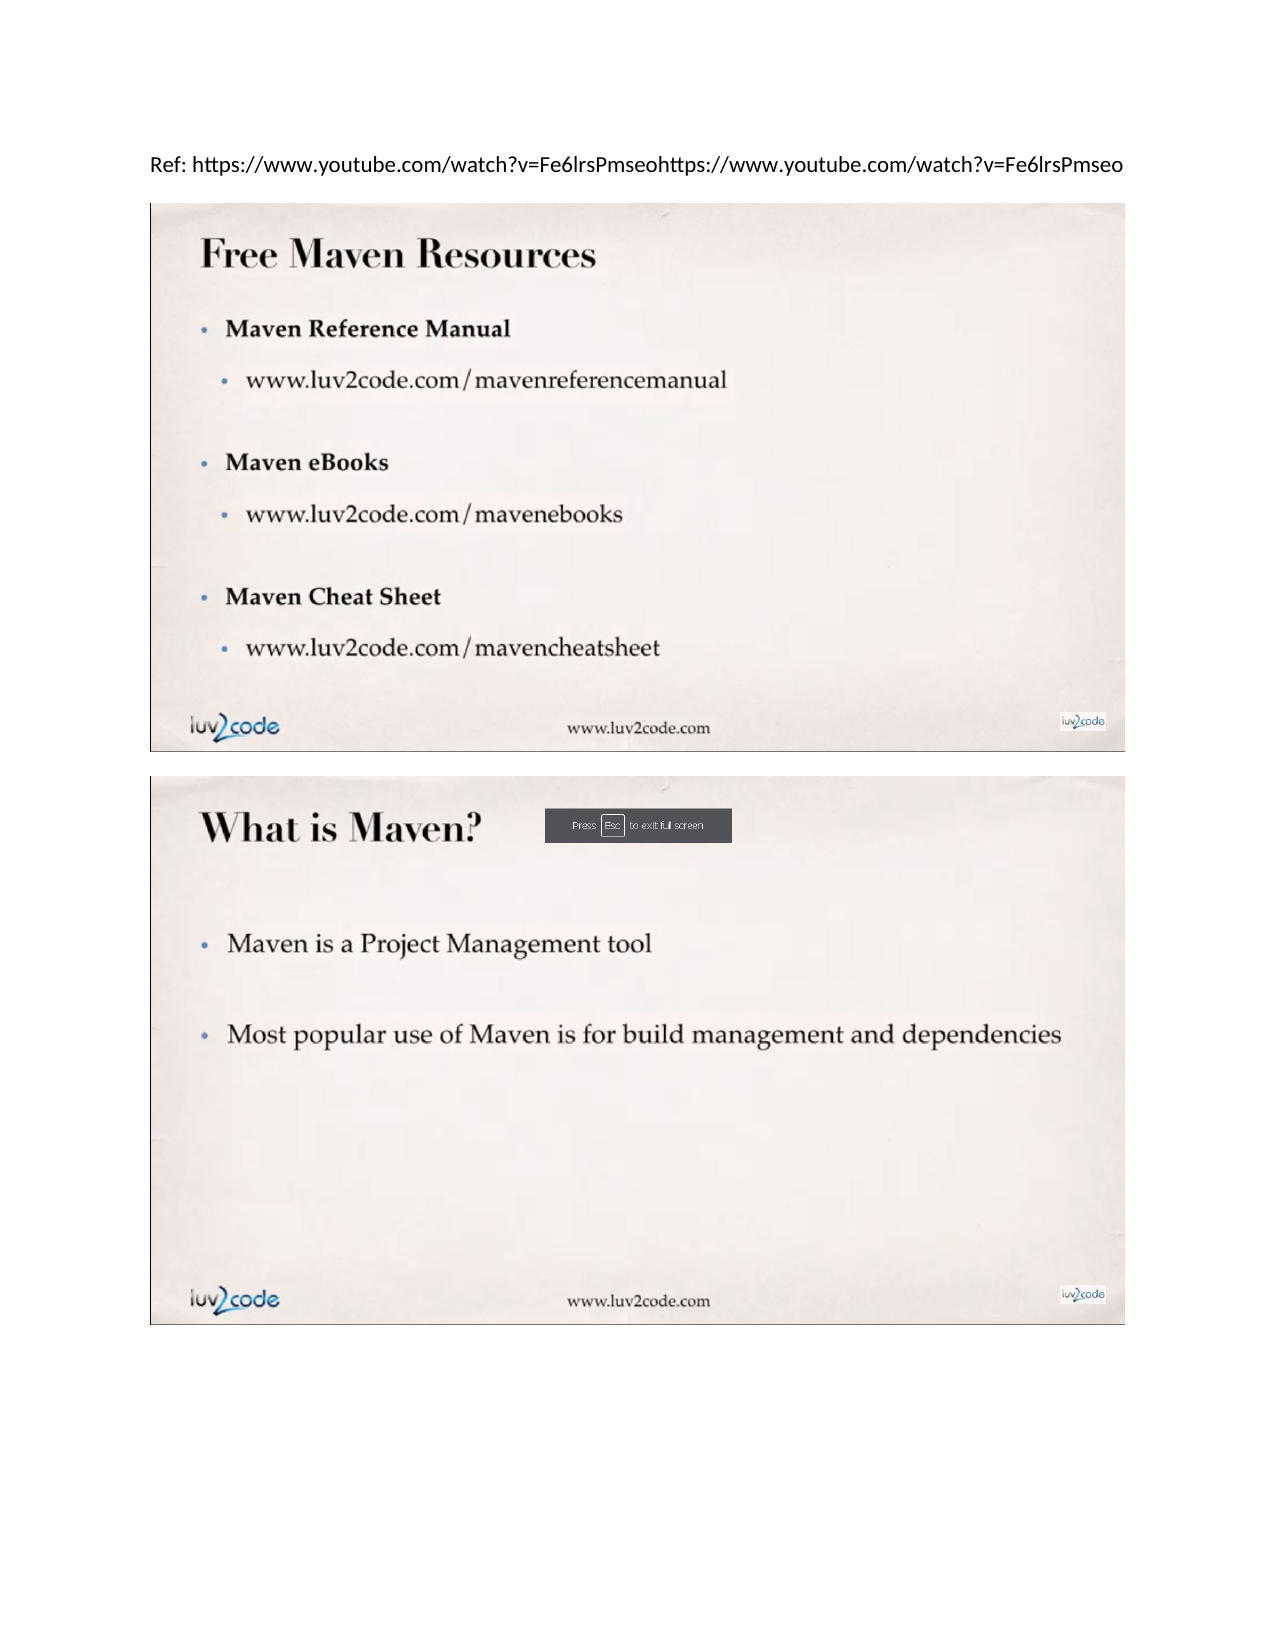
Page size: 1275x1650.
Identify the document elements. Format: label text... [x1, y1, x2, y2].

text Ref: https://www.youtube.com/watch?v=Fe6lrsPmseohttps://www.youtube.com/watch?v=Fe6lrsPmseo [150, 150, 1125, 178]
picture [150, 776, 1125, 1325]
picture [150, 203, 1125, 752]
